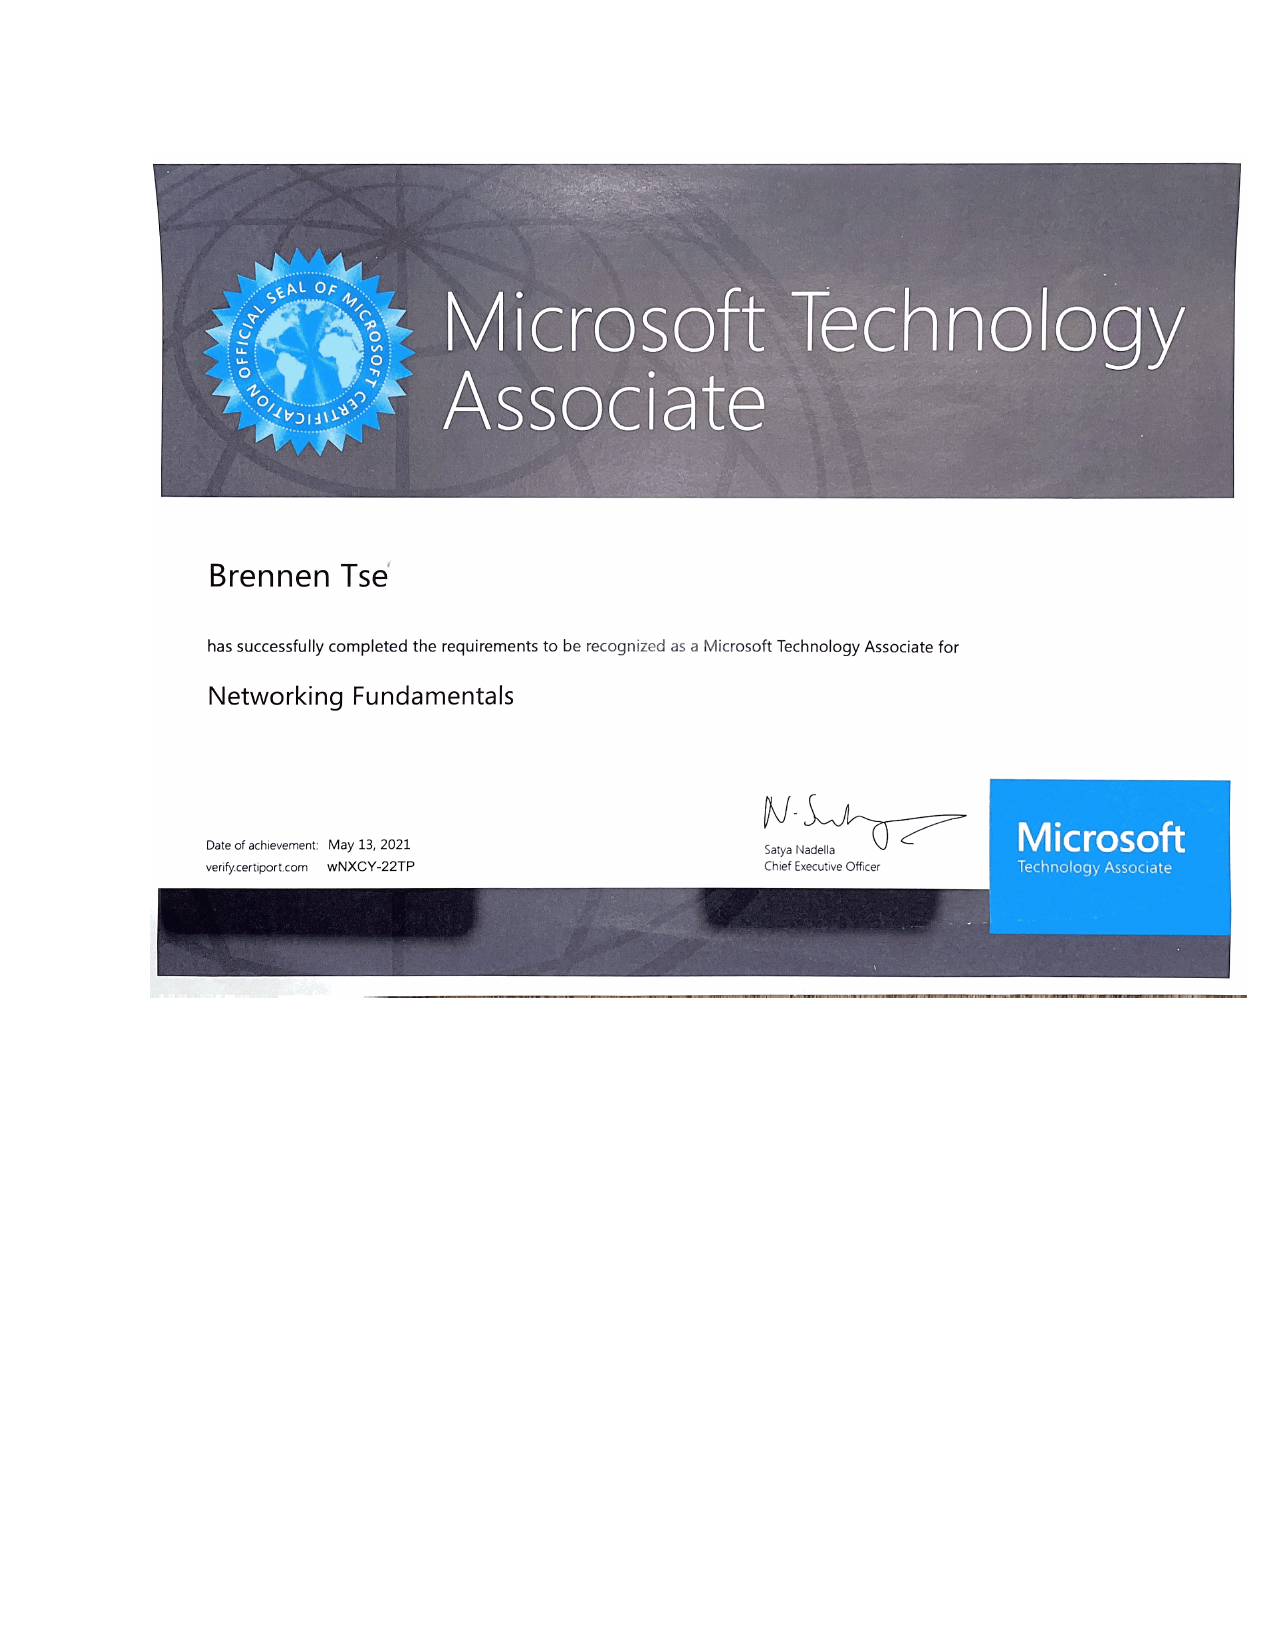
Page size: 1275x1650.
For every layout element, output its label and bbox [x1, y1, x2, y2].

picture [150, 150, 1247, 998]
